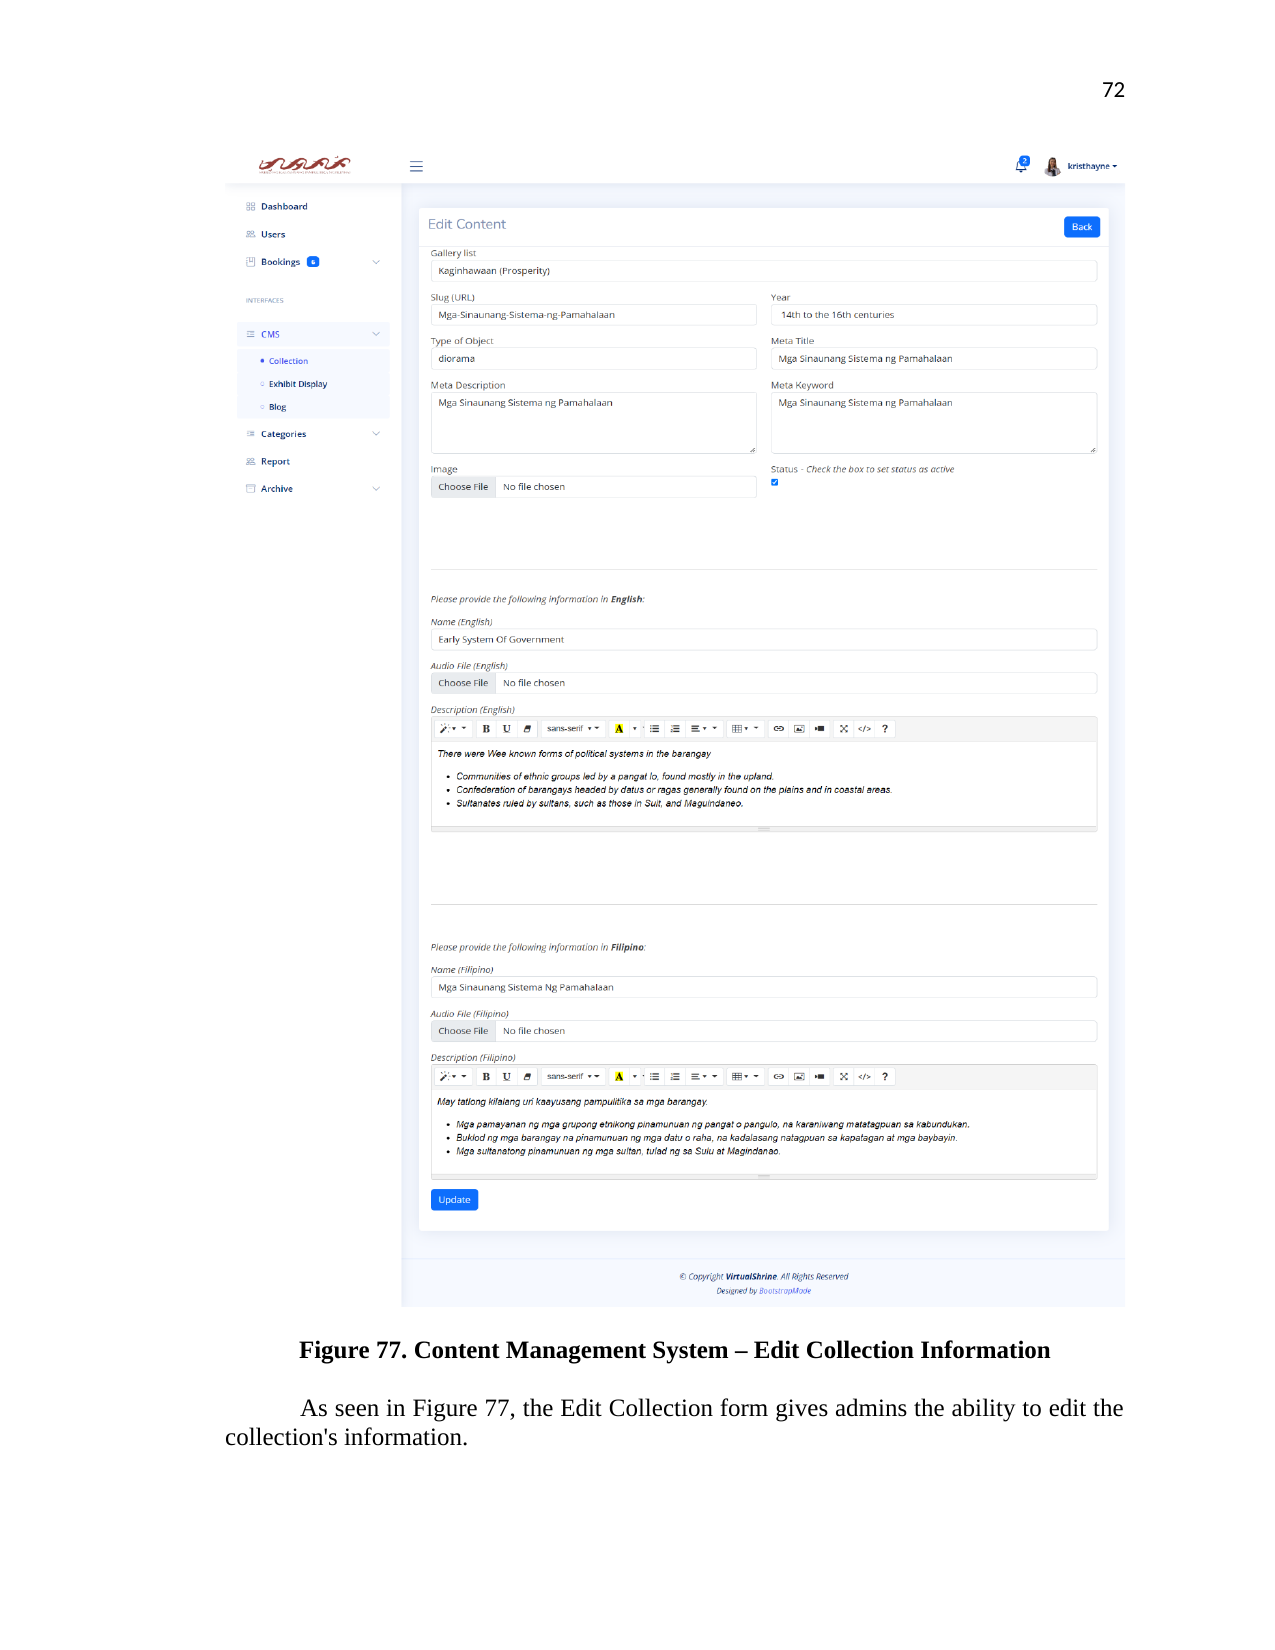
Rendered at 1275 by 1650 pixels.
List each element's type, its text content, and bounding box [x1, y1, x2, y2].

text Figure 77. Content Management System – Edit Collection Information [225, 1336, 1125, 1364]
text As seen in Figure 77, the Edit Collection form gives admins the ability to edit the collection's information. [225, 1393, 1125, 1451]
picture [225, 150, 1125, 1307]
